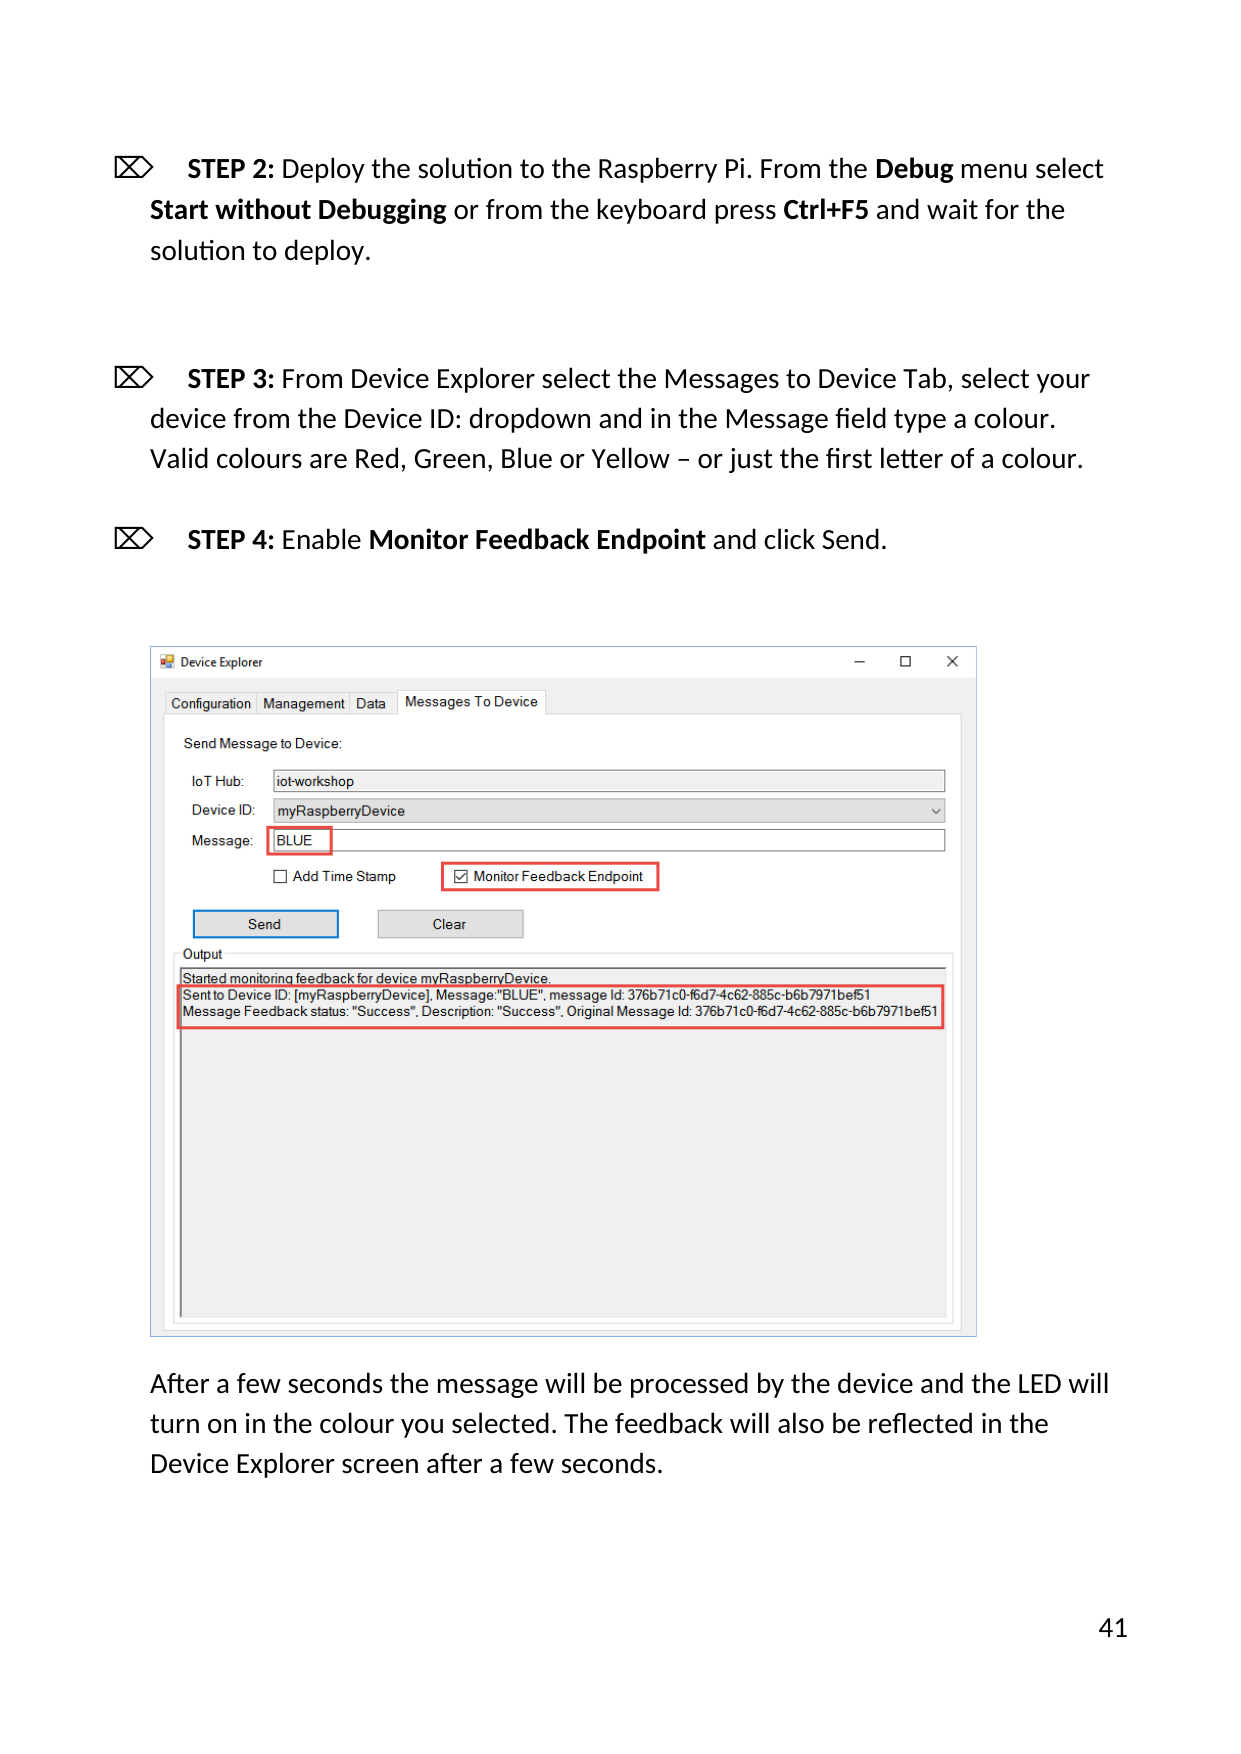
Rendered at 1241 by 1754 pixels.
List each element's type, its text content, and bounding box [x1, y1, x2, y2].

list STEP 2: Deploy the solution to the Raspberry Pi. From the Debug menu select Start without Debugging or from the keyboard press Ctrl+F5 and wait for the solution to deploy. [112, 150, 1128, 267]
picture [150, 646, 977, 1337]
text After a few seconds the message will be processed by the device and the LED will turn on in the colour you selected. The feedback will also be reflected in the Device Explorer screen after a few seconds. [150, 1361, 1128, 1481]
list STEP 3: From Device Explorer select the Messages to Device Tab, select your device from the Device ID: dropdown and in the Message field type a colour. Valid colours are Red, Green, Blue or Yellow – or just the first letter of a colour. [112, 355, 1128, 475]
list STEP 4: Enable Monitor Feedback Endpoint and click Send. [112, 516, 1128, 556]
